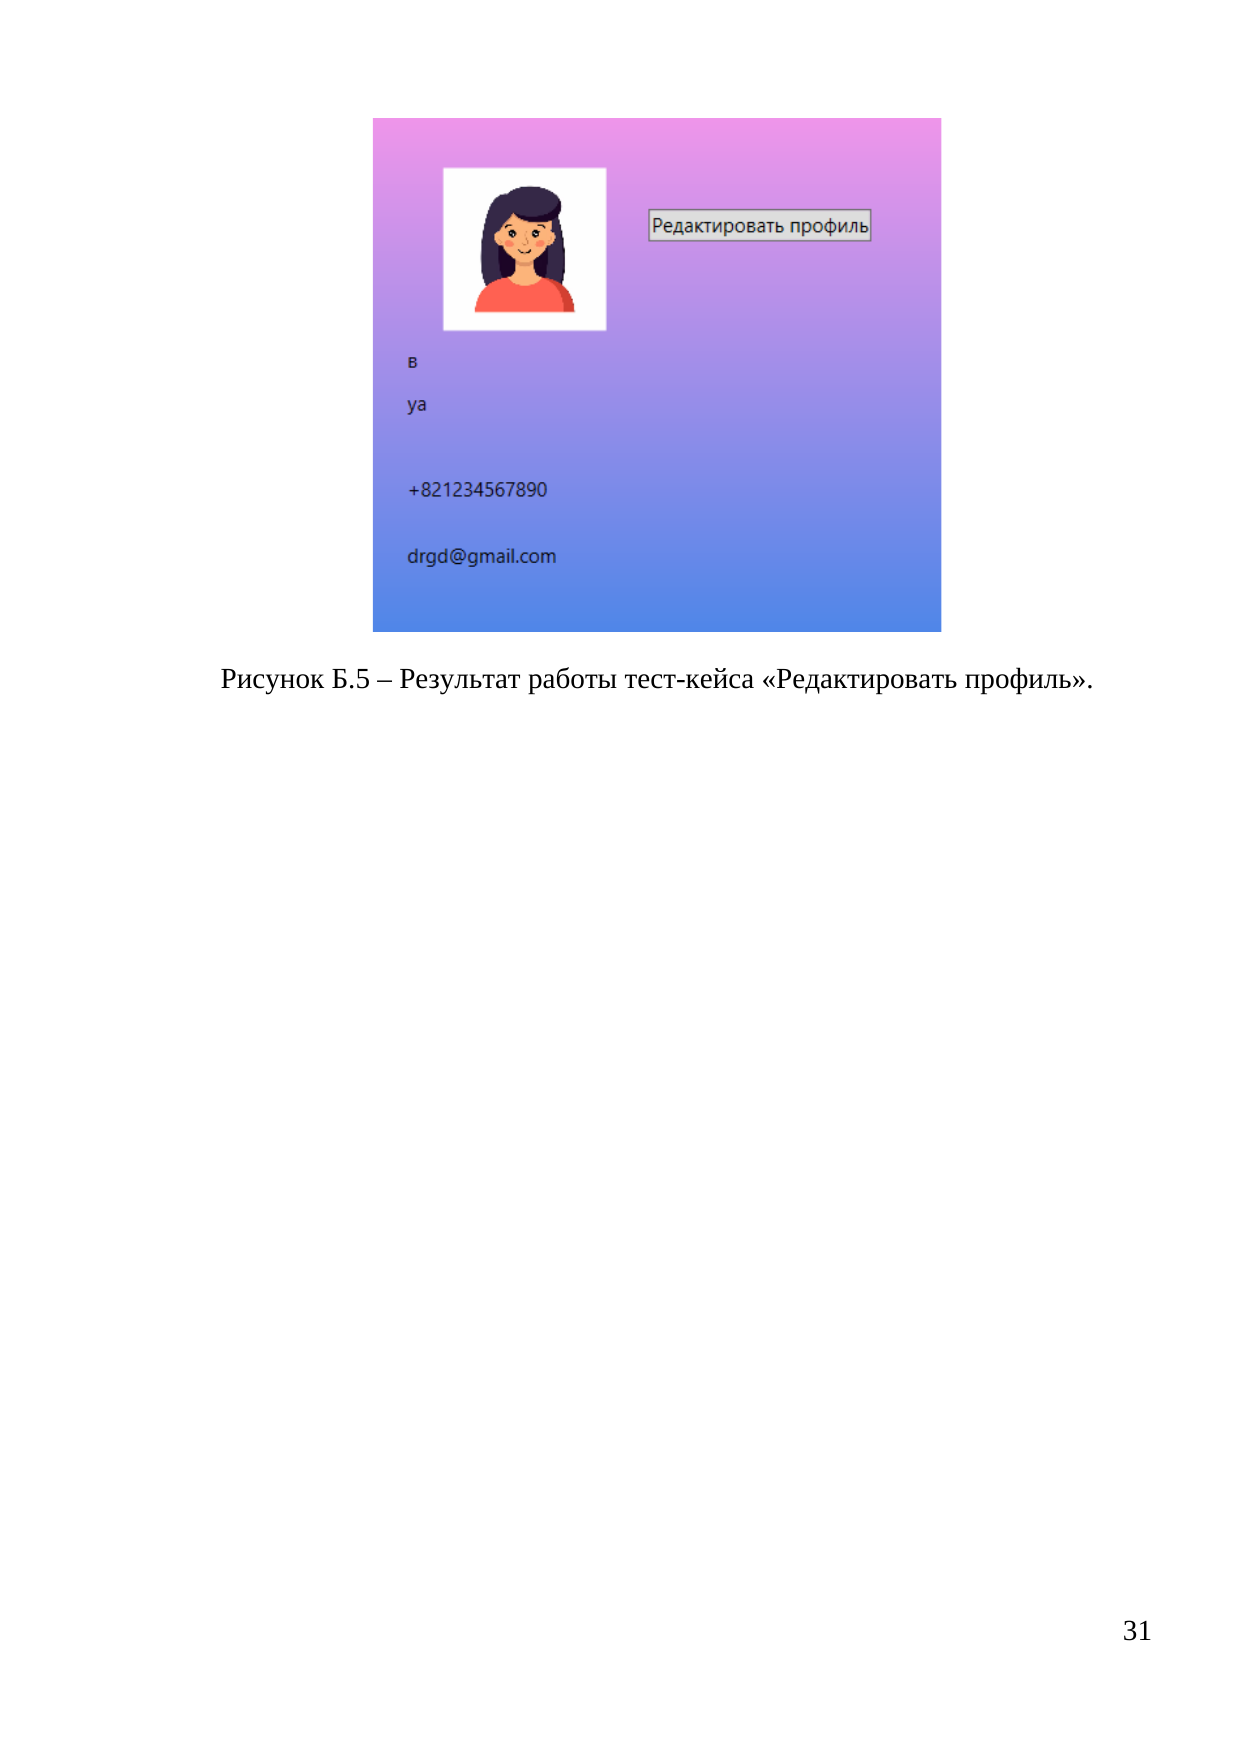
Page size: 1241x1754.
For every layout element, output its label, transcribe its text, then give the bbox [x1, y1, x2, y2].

text Рисунок Б.5 – Результат работы тест-кейса «Редактировать профиль». [162, 661, 1152, 695]
picture [372, 118, 942, 632]
